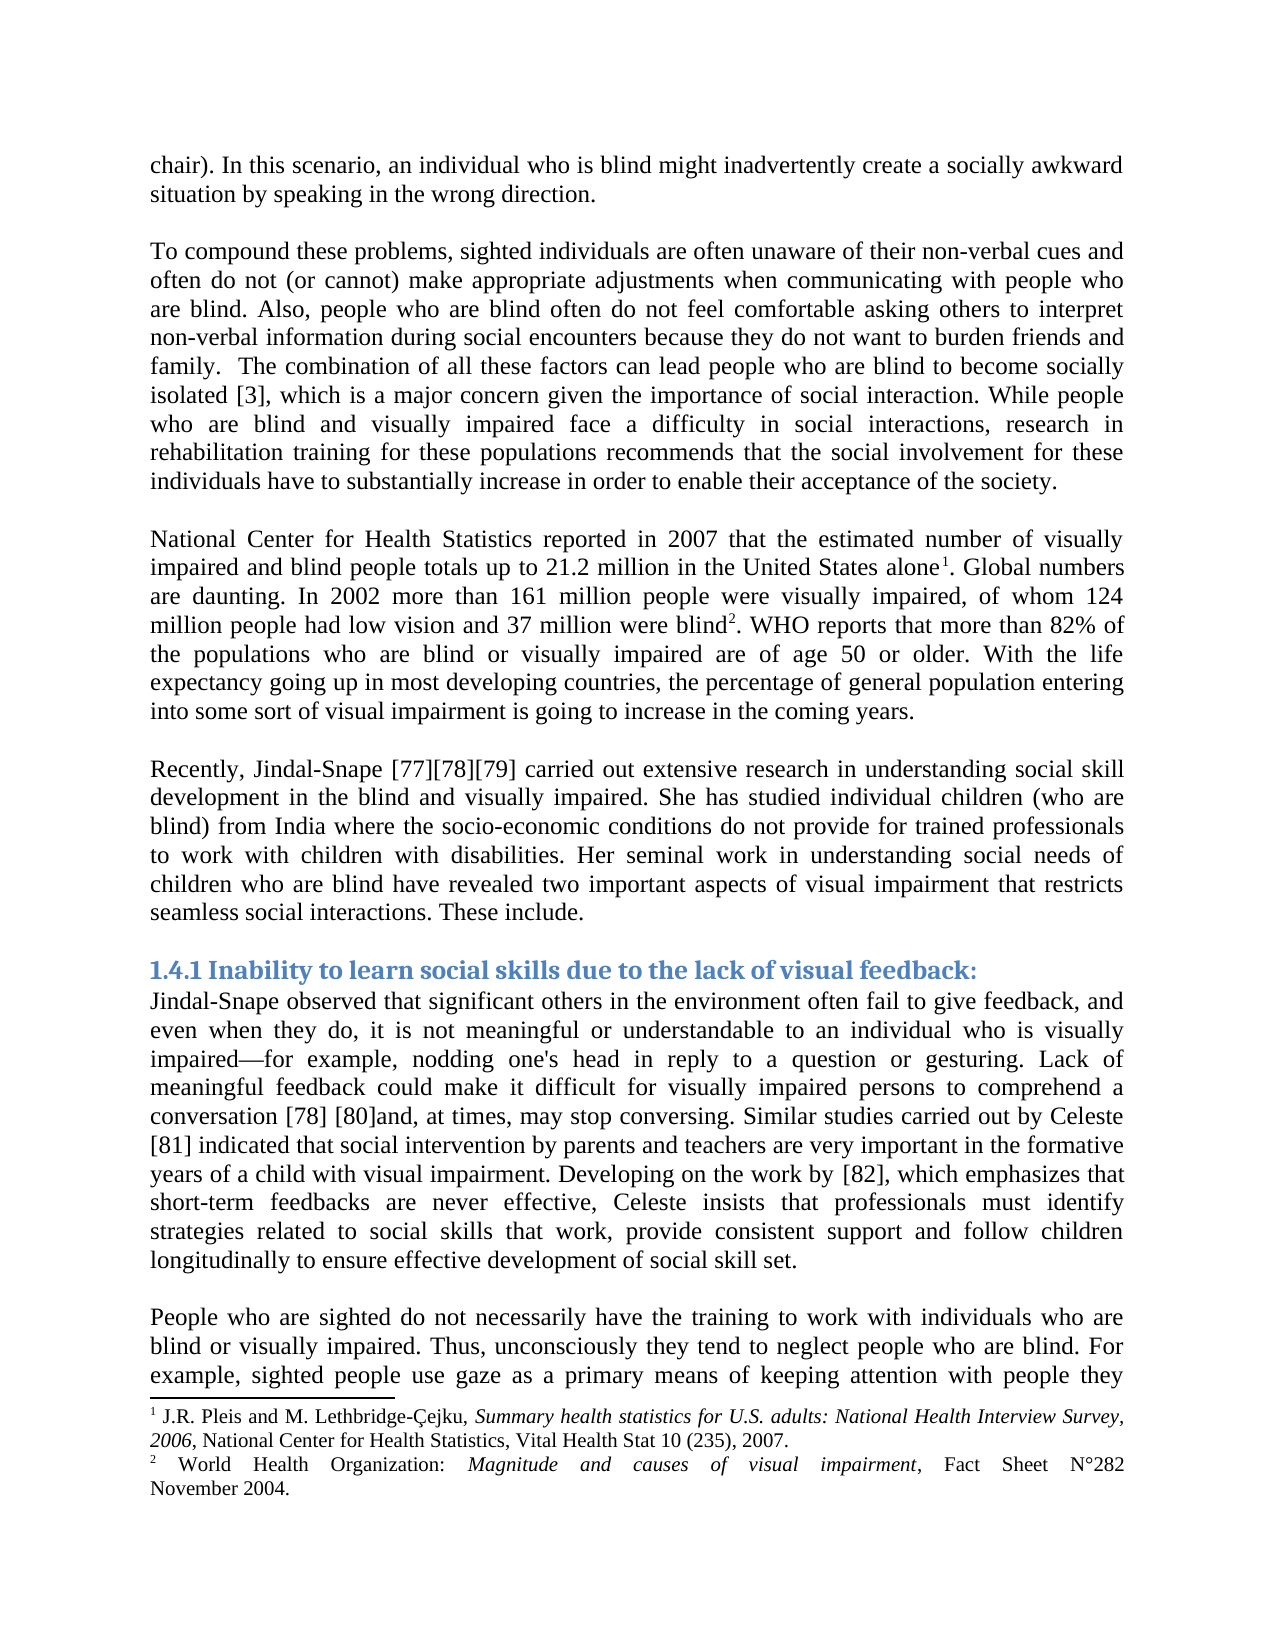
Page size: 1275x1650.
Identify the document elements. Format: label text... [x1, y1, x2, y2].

text Jindal-Snape observed that significant others in the environment often fail to give feedback, and even when they do, it is not meaningful or understandable to an individual who is visually impaired—for example, nodding one's head in reply to a question or gesturing. Lack of meaningful feedback could make it difficult for visually impaired persons to comprehend a conversation [78] [80]and, at times, may stop conversing. Similar studies carried out by Celeste [81] indicated that social intervention by parents and teachers are very important in the formative years of a child with visual impairment. Developing on the work by [82], which emphasizes that short-term feedbacks are never effective, Celeste insists that professionals must identify strategies related to social skills that work, provide consistent support and follow children longitudinally to ensure effective development of social skill set. [150, 986, 1125, 1274]
text National Center for Health Statistics reported in 2007 that the estimated number of visually impaired and blind people totals up to 21.2 million in the United States alone. Global numbers are daunting. In 2002 more than 161 million people were visually impaired, of whom 124 million people had low vision and 37 million were blind. WHO reports that more than 82% of the populations who are blind or visually impaired are of age 50 or older. With the life expectancy going up in most developing countries, the percentage of general population entering into some sort of visual impairment is going to increase in the coming years. [150, 524, 1125, 725]
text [150, 150, 1125, 207]
text Recently, Jindal-Snape carried out extensive research in understanding social skill development in the blind and visually impaired. She has studied individual children (who are blind) from India where the socio-economic conditions do not provide for trained professionals to work with children with disabilities. Her seminal work in understanding social needs of children who are blind have revealed two important aspects of visual impairment that restricts seamless social interactions. These include. [150, 754, 1125, 926]
text 1.4.1 Inability to learn social skills due to the lack of visual feedback: [150, 955, 1125, 986]
text To compound these problems, sighted individuals are often unaware of their non-verbal cues and often do not (or cannot) make appropriate adjustments when communicating with people who are blind. Also, people who are blind often do not feel comfortable asking others to interpret non-verbal information during social encounters because they do not want to burden friends and family. The combination of all these factors can lead people who are blind to become socially isolated [3], which is a major concern given the importance of social interaction. While people who are blind and visually impaired face a difficulty in social interactions, research in rehabilitation training for these populations recommends that the social involvement for these individuals have to substantially increase in order to enable their acceptance of the society. [150, 236, 1125, 495]
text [150, 1302, 1125, 1389]
